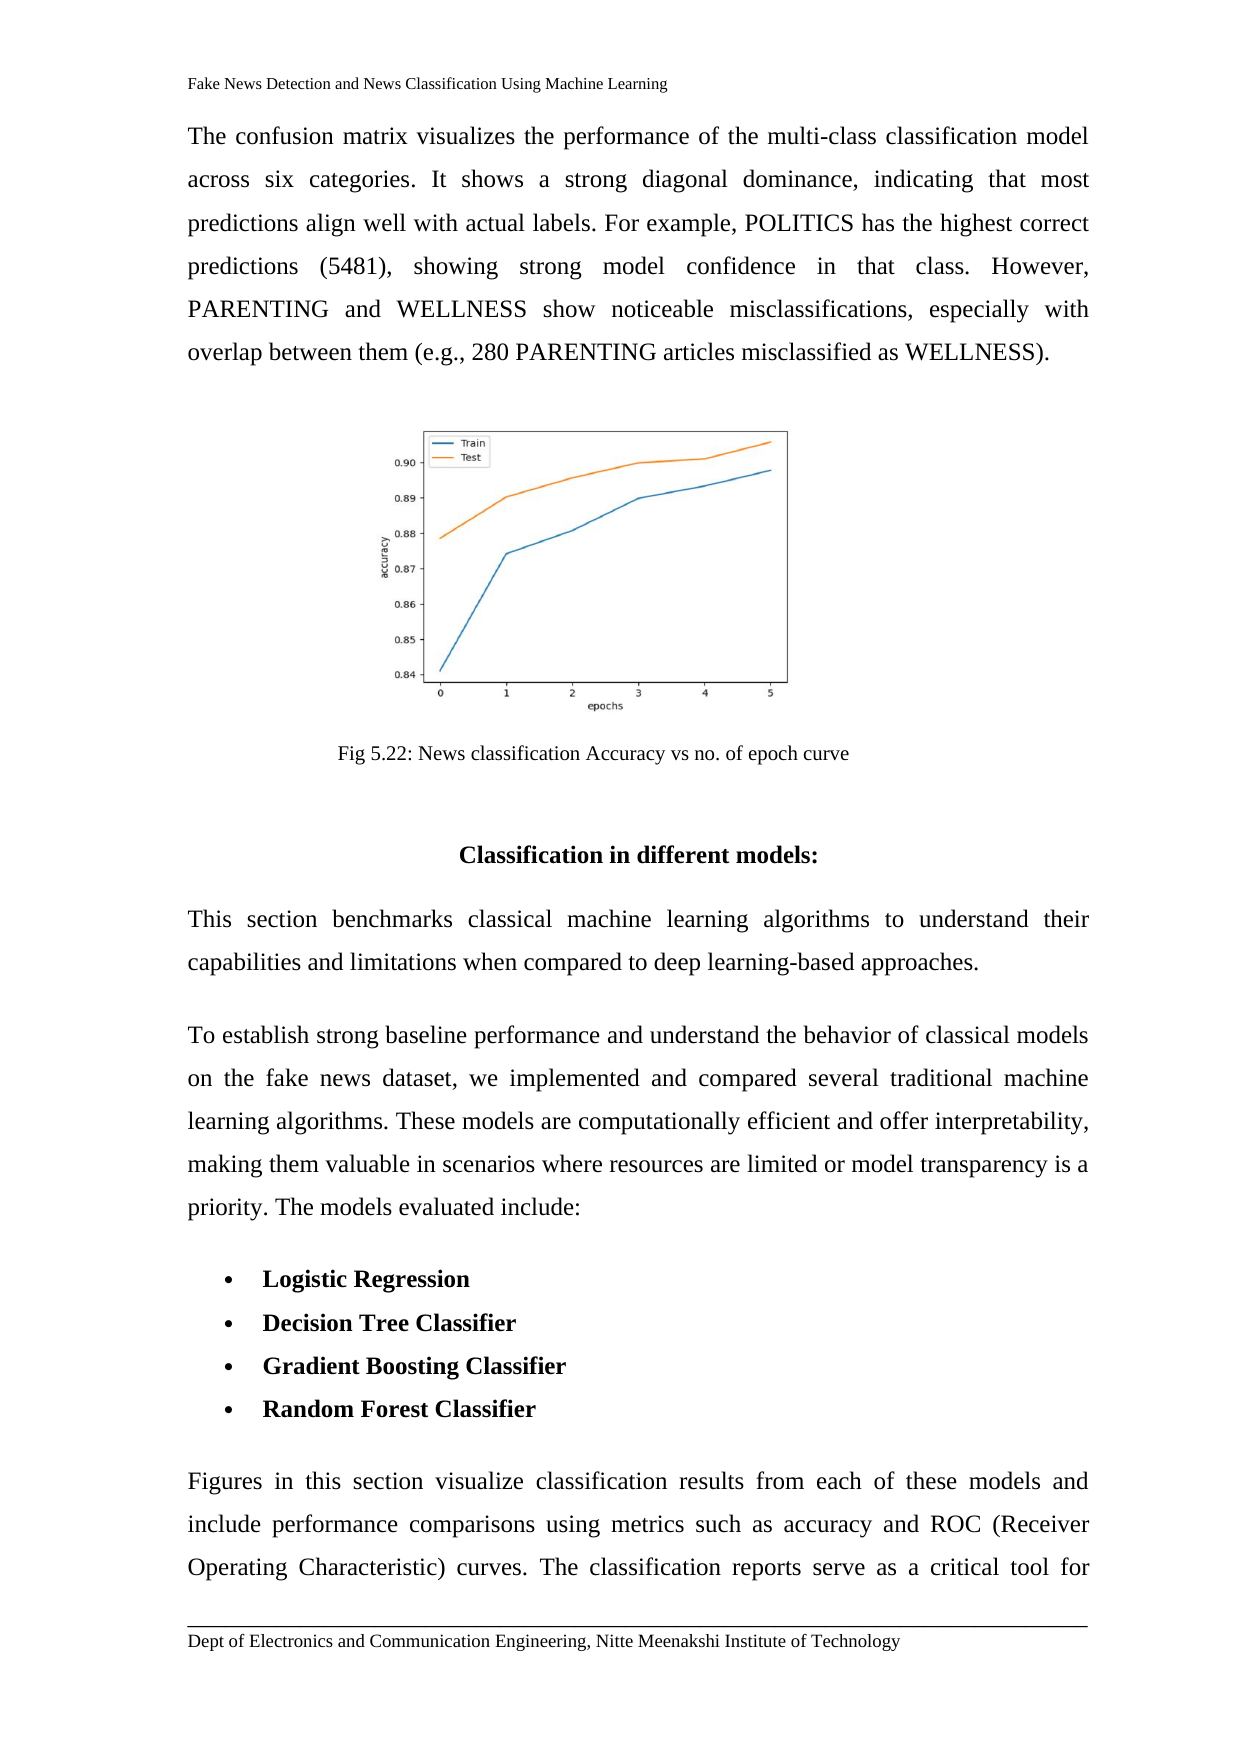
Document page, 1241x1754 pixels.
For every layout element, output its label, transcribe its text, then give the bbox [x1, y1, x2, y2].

list Decision Tree Classifier [225, 1308, 1090, 1336]
list Fig 5.22: News classification Accuracy vs no. of epoch curve [337, 740, 1090, 764]
picture [337, 401, 812, 726]
text This section benchmarks classical machine learning algorithms to understand their capabilities and limitations when compared to deep learning-based approaches. [187, 904, 1090, 976]
list Gradient Boosting Classifier [225, 1351, 1090, 1379]
list Random Forest Classifier [225, 1394, 1090, 1423]
text The confusion matrix visualizes the performance of the multi-class classification model across six categories. It shows a strong diagonal dominance, indicating that most predictions align well with actual labels. For example, POLITICS has the highest correct predictions (5481), showing strong model confidence in that class. However, PARENTING and WELLNESS show noticeable misclassifications, especially with overlap between them (e.g., 280 PARENTING articles misclassified as WELLNESS). [187, 121, 1090, 366]
list Logistic Regression [225, 1264, 1090, 1293]
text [187, 1466, 1090, 1581]
text To establish strong baseline performance and understand the behavior of classical models on the fake news dataset, we implemented and compared several traditional machine learning algorithms. These models are computationally efficient and offer interpretability, making them valuable in scenarios where resources are limited or model transparency is a priority. The models evaluated include: [187, 1020, 1090, 1221]
text Classification in different models: [187, 840, 1090, 869]
